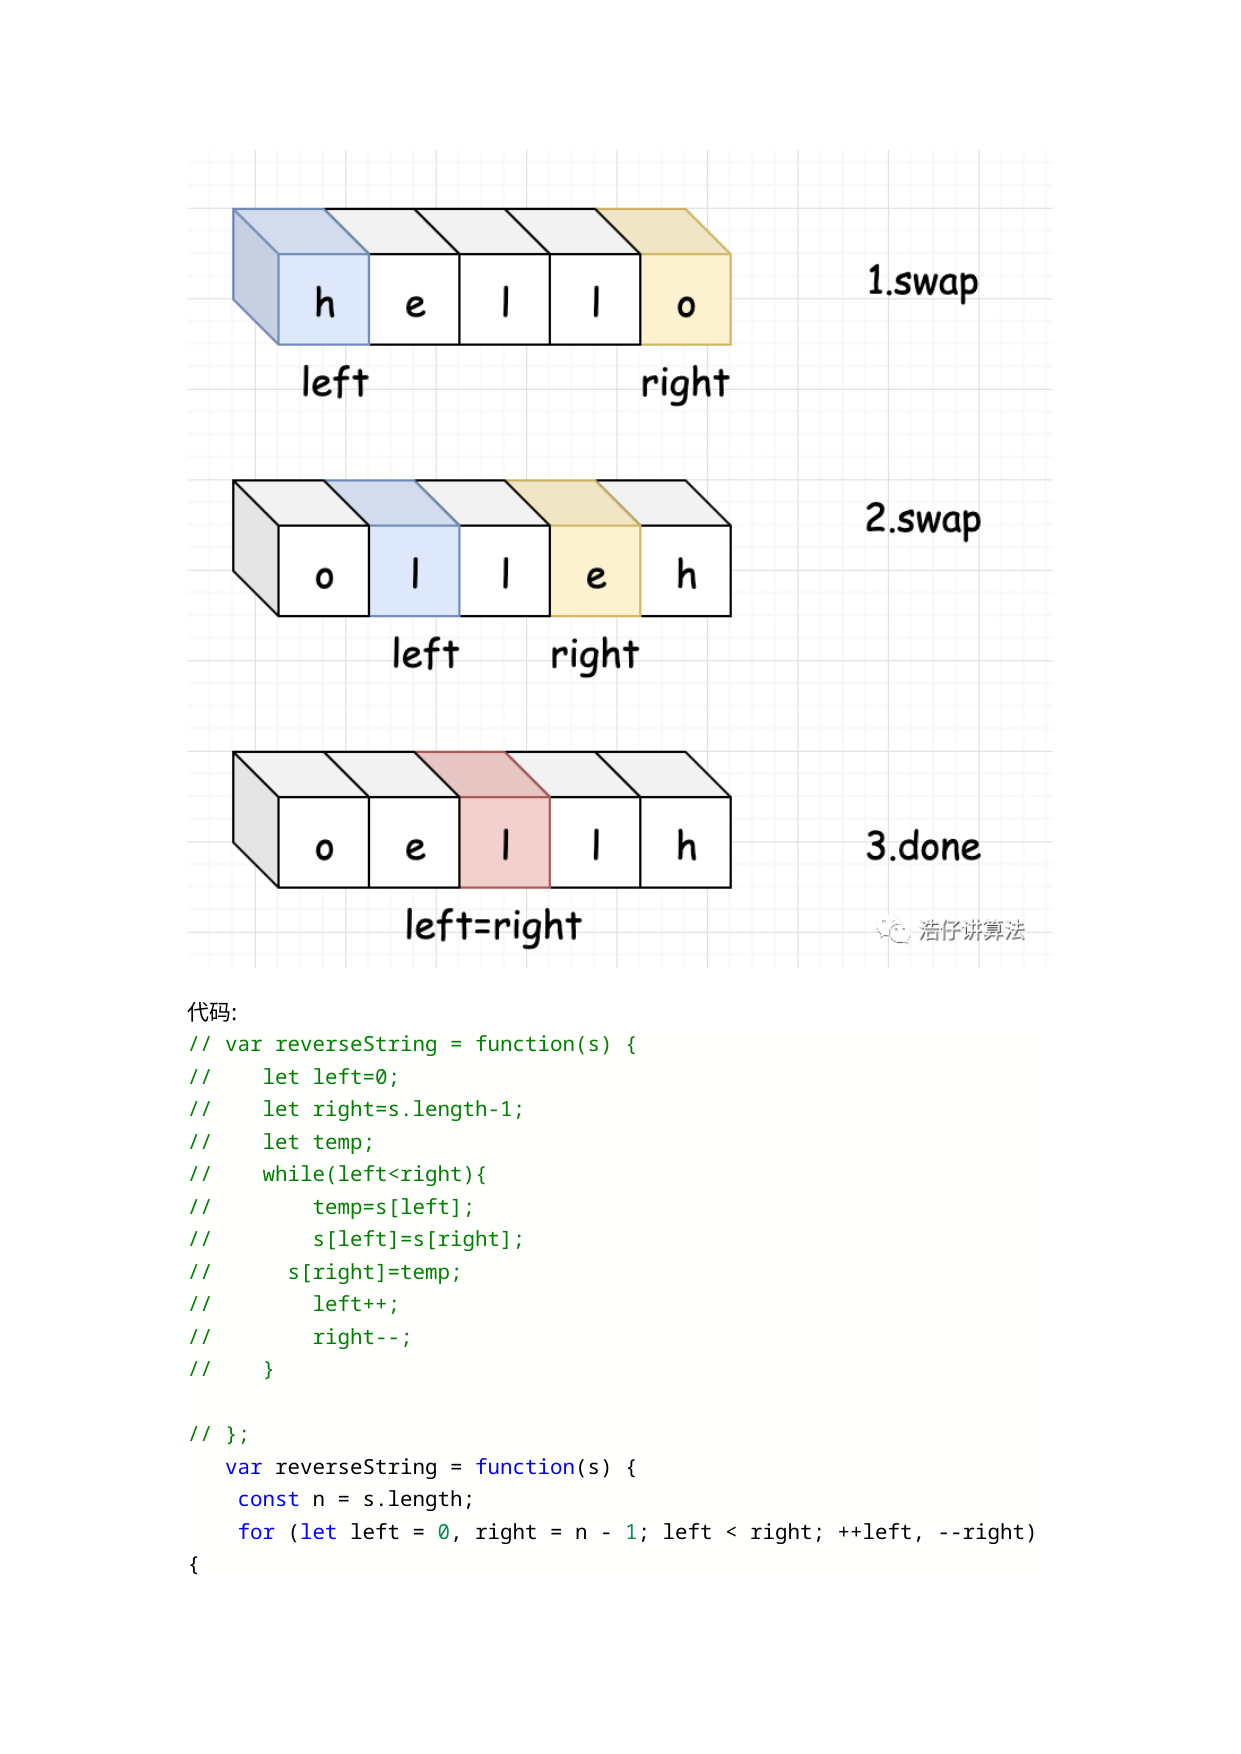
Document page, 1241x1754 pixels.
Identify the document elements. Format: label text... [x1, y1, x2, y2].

text // while(left<right){ [187, 1157, 1053, 1190]
text // right--; [187, 1320, 1053, 1352]
text // temp=s[left]; [187, 1190, 1053, 1222]
picture [187, 150, 1053, 968]
text // left++; [187, 1287, 1053, 1320]
text // var reverseString = function(s) { [187, 1027, 1053, 1060]
text for (let left = 0, right = n - 1; left < right; ++left, --right) { [187, 1515, 1053, 1580]
text const n = s.length; [187, 1482, 1053, 1515]
text var reverseString = function(s) { [187, 1450, 1053, 1482]
text // s[right]=temp; [187, 1255, 1053, 1287]
text // let left=0; [187, 1060, 1053, 1092]
text // let temp; [187, 1125, 1053, 1157]
text 代码: [187, 995, 1053, 1027]
text // }; [187, 1417, 1053, 1450]
text // let right=s.length-1; [187, 1092, 1053, 1125]
text // s[left]=s[right]; [187, 1222, 1053, 1255]
text // } [187, 1352, 1053, 1385]
